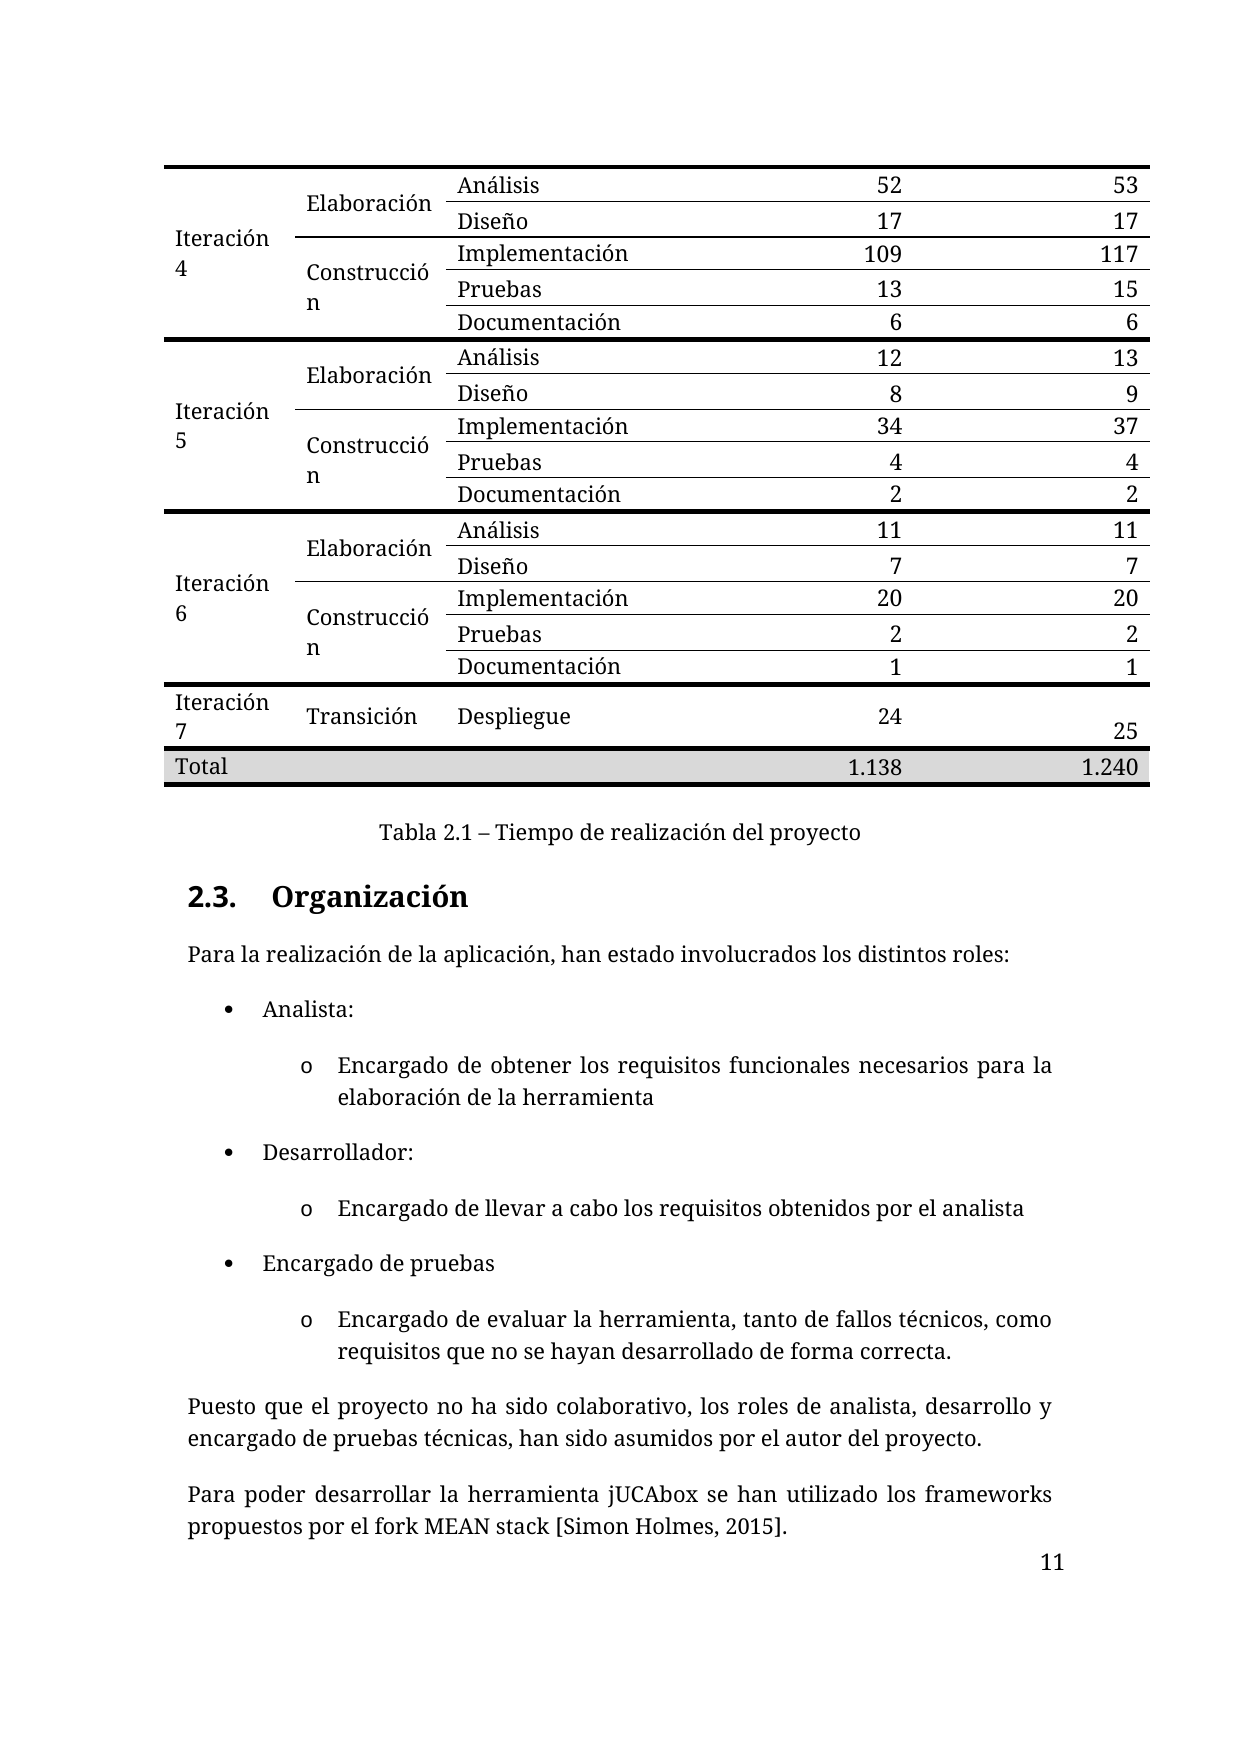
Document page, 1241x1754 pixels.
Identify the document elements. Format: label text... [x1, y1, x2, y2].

table_cell 8 [697, 374, 913, 409]
table_cell Documentación [446, 306, 697, 337]
table_cell 2 [913, 478, 1149, 509]
table_cell 17 [697, 202, 913, 236]
list Encargado de llevar a cabo los requisitos obtenidos por el analista [300, 1193, 1053, 1223]
table_cell 37 [913, 410, 1149, 441]
text Para la realización de la aplicación, han estado involucrados los distintos roles: [187, 939, 1053, 969]
table_cell Elaboración [295, 169, 446, 236]
table_cell 20 [913, 582, 1149, 613]
table_cell Transición [295, 687, 446, 746]
table_cell Análisis [446, 514, 697, 545]
table_cell Construcción [295, 410, 446, 509]
table_cell 2 [697, 478, 913, 509]
table_cell 2 [697, 615, 913, 649]
table_cell 53 [913, 169, 1149, 201]
table_cell 7 [913, 546, 1149, 581]
table_cell 1.240 [913, 751, 1149, 782]
table_cell 34 [697, 410, 913, 441]
table_cell Construcción [295, 238, 446, 337]
table_cell 1.138 [697, 751, 913, 782]
table_cell 52 [697, 169, 913, 201]
text Para poder desarrollar la herramienta jUCAbox se han utilizado los frameworks propuestos por el fork MEAN stack [Simon Holmes, 2015]. [187, 1478, 1053, 1540]
table_cell Elaboración [295, 342, 446, 409]
table_cell Implementación [446, 410, 697, 441]
table_cell Implementación [446, 238, 697, 269]
table_cell 1 [913, 651, 1149, 682]
list Desarrollador: [225, 1137, 1053, 1167]
table_cell Pruebas [446, 615, 697, 649]
table_cell 13 [697, 270, 913, 305]
table_cell 13 [913, 342, 1149, 373]
text Tabla 2.1 – Tiempo de realización del proyecto [175, 816, 1065, 846]
table_cell 11 [697, 514, 913, 545]
list Encargado de pruebas [225, 1248, 1053, 1278]
table_cell Diseño [446, 546, 697, 581]
table_cell Iteración 7 [164, 687, 295, 746]
table_cell Iteración 4 [164, 169, 295, 337]
table_cell [295, 751, 446, 782]
list Encargado de obtener los requisitos funcionales necesarios para la elaboración de la herramienta [300, 1050, 1053, 1112]
table_cell Elaboración [295, 514, 446, 581]
table_cell Diseño [446, 374, 697, 409]
table_cell 4 [697, 442, 913, 477]
table_cell 1 [697, 651, 913, 682]
table_cell Iteración 5 [164, 342, 295, 509]
table_cell 109 [697, 238, 913, 269]
table_cell 15 [913, 270, 1149, 305]
table_cell Despliegue [446, 687, 697, 746]
table_cell Documentación [446, 651, 697, 682]
table_cell 20 [697, 582, 913, 613]
table_cell 24 [697, 687, 913, 746]
list Encargado de evaluar la herramienta, tanto de fallos técnicos, como requisitos que no se hayan desarrollado de forma correcta. [300, 1303, 1053, 1366]
table_cell Análisis [446, 342, 697, 373]
table_cell Pruebas [446, 442, 697, 477]
table_cell Análisis [446, 169, 697, 201]
subtitle Organización [187, 876, 1065, 916]
text Puesto que el proyecto no ha sido colaborativo, los roles de analista, desarrollo y encargado de pruebas técnicas, han sido asumidos por el autor del proyecto. [187, 1391, 1053, 1453]
table_cell Diseño [446, 202, 697, 236]
table_cell 12 [697, 342, 913, 373]
table_cell Documentación [446, 478, 697, 509]
table_cell Construcción [295, 582, 446, 682]
table_cell 7 [697, 546, 913, 581]
table_cell 2 [913, 615, 1149, 649]
table_cell 6 [697, 306, 913, 337]
table_cell 6 [913, 306, 1149, 337]
table_cell 11 [913, 514, 1149, 545]
table_cell [446, 751, 697, 782]
table_cell 9 [913, 374, 1149, 409]
table_cell 25 [913, 687, 1149, 746]
table_cell Implementación [446, 582, 697, 613]
table_cell Pruebas [446, 270, 697, 305]
table_cell 4 [913, 442, 1149, 477]
table_cell Total [164, 751, 295, 782]
table_cell Iteración 6 [164, 514, 295, 682]
list Analista: [225, 994, 1053, 1024]
table_cell 17 [913, 202, 1149, 236]
table_cell 117 [913, 238, 1149, 269]
